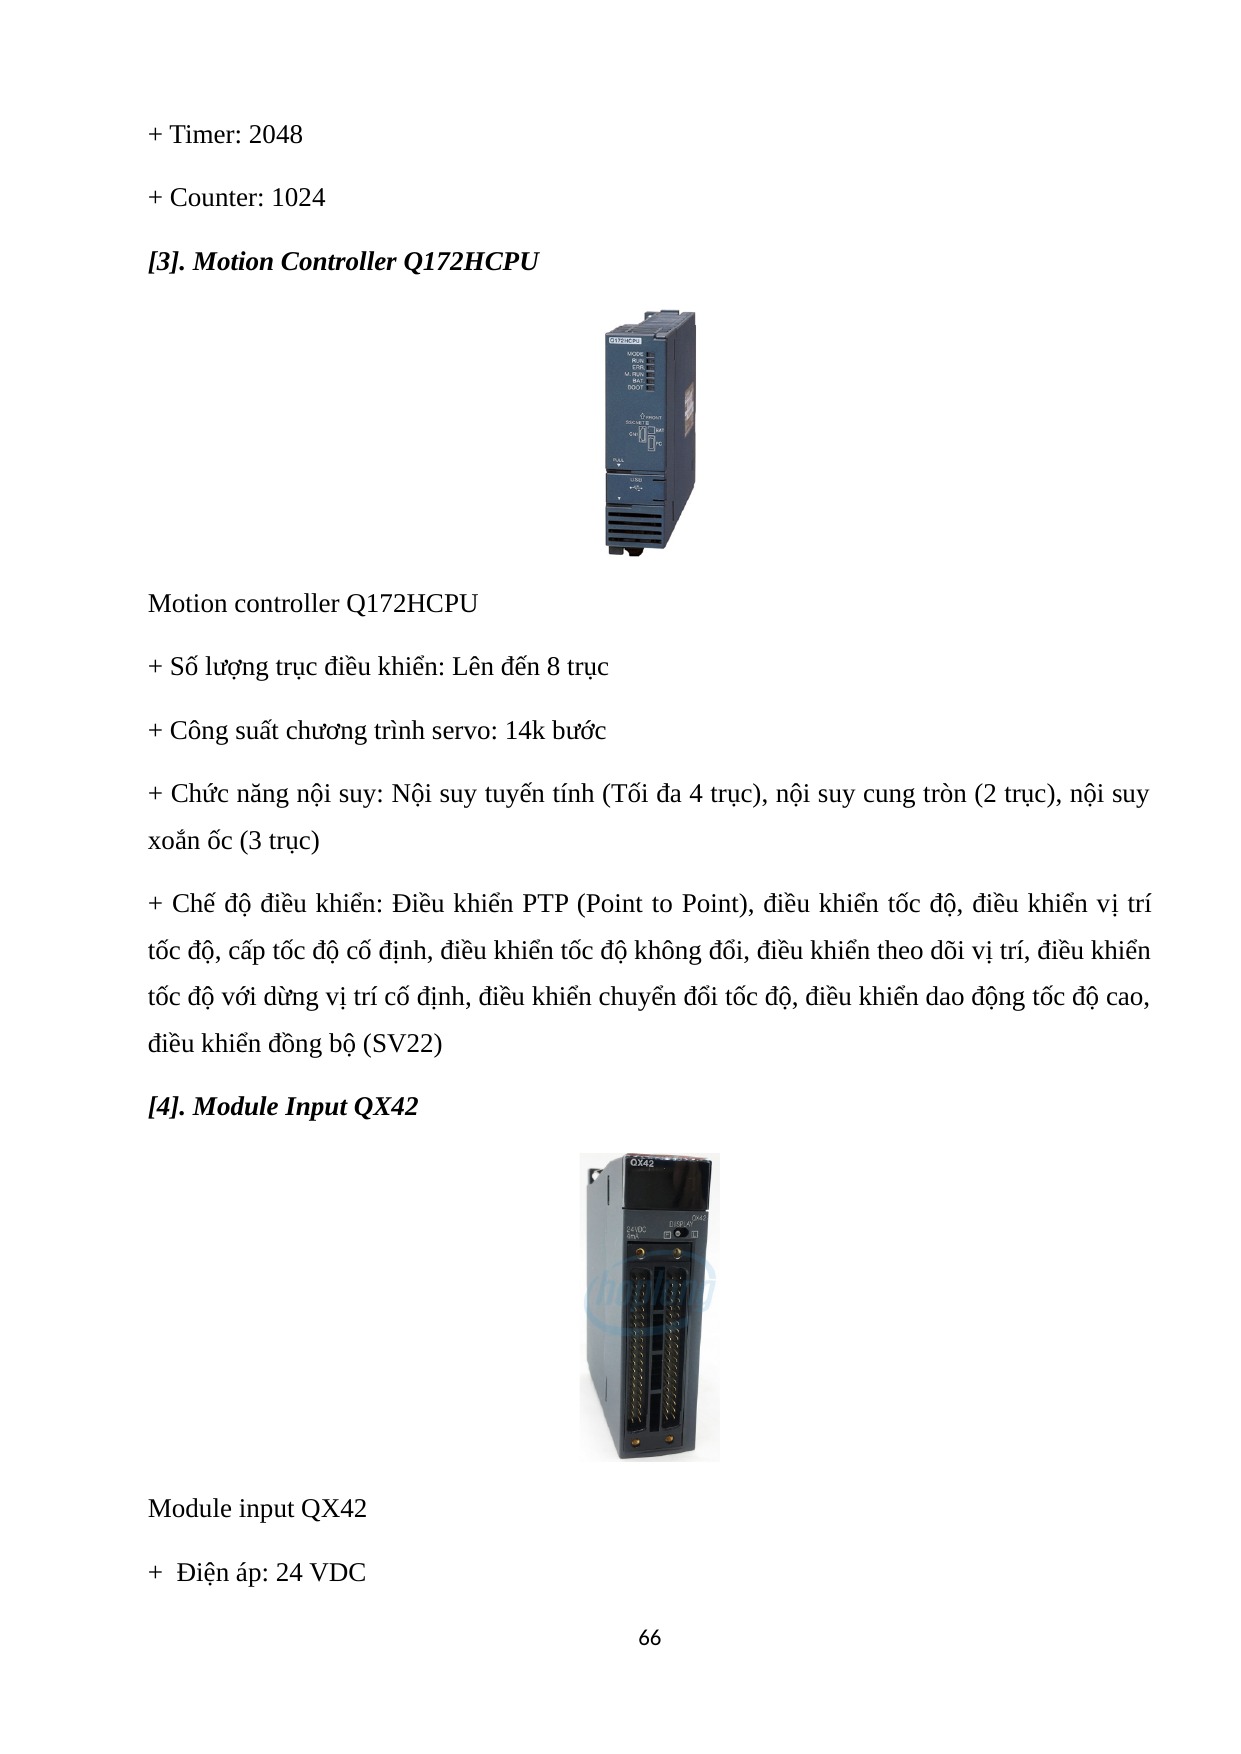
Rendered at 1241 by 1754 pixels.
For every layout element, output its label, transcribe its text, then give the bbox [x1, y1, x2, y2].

text [3]. Motion Controller Q172HCPU [148, 245, 1152, 276]
text + Công suất chương trình servo: 14k bước [148, 714, 1152, 745]
text + Timer: 2048 [148, 118, 1152, 149]
text + Điện áp: 24 VDC [148, 1556, 1152, 1587]
text + Số lượng trục điều khiển: Lên đến 8 trục [148, 651, 1152, 682]
text + Chức năng nội suy: Nội suy tuyến tính (Tối đa 4 trục), nội suy cung tròn (2 trục), nội suy xoắn ốc (3 trục) [148, 777, 1152, 855]
text Module input QX42 [148, 1492, 1152, 1523]
text + Chế độ điều khiển: Điều khiển PTP (Point to Point), điều khiển tốc độ, điều khiển vị trí tốc độ, cấp tốc độ cố định, điều khiển tốc độ không đổi, điều khiển theo dõi vị trí, điều khiển tốc độ với dừng vị trí cố định, điều khiển chuyển đổi tốc độ, điều khiển dao động tốc độ cao, điều khiển đồng bộ (SV22) [148, 887, 1152, 1058]
picture [579, 1153, 720, 1462]
text [4]. Module Input QX42 [148, 1091, 1152, 1122]
text + Counter: 1024 [148, 181, 1152, 213]
text Motion controller Q172HCPU [148, 587, 1152, 618]
picture [603, 308, 697, 557]
